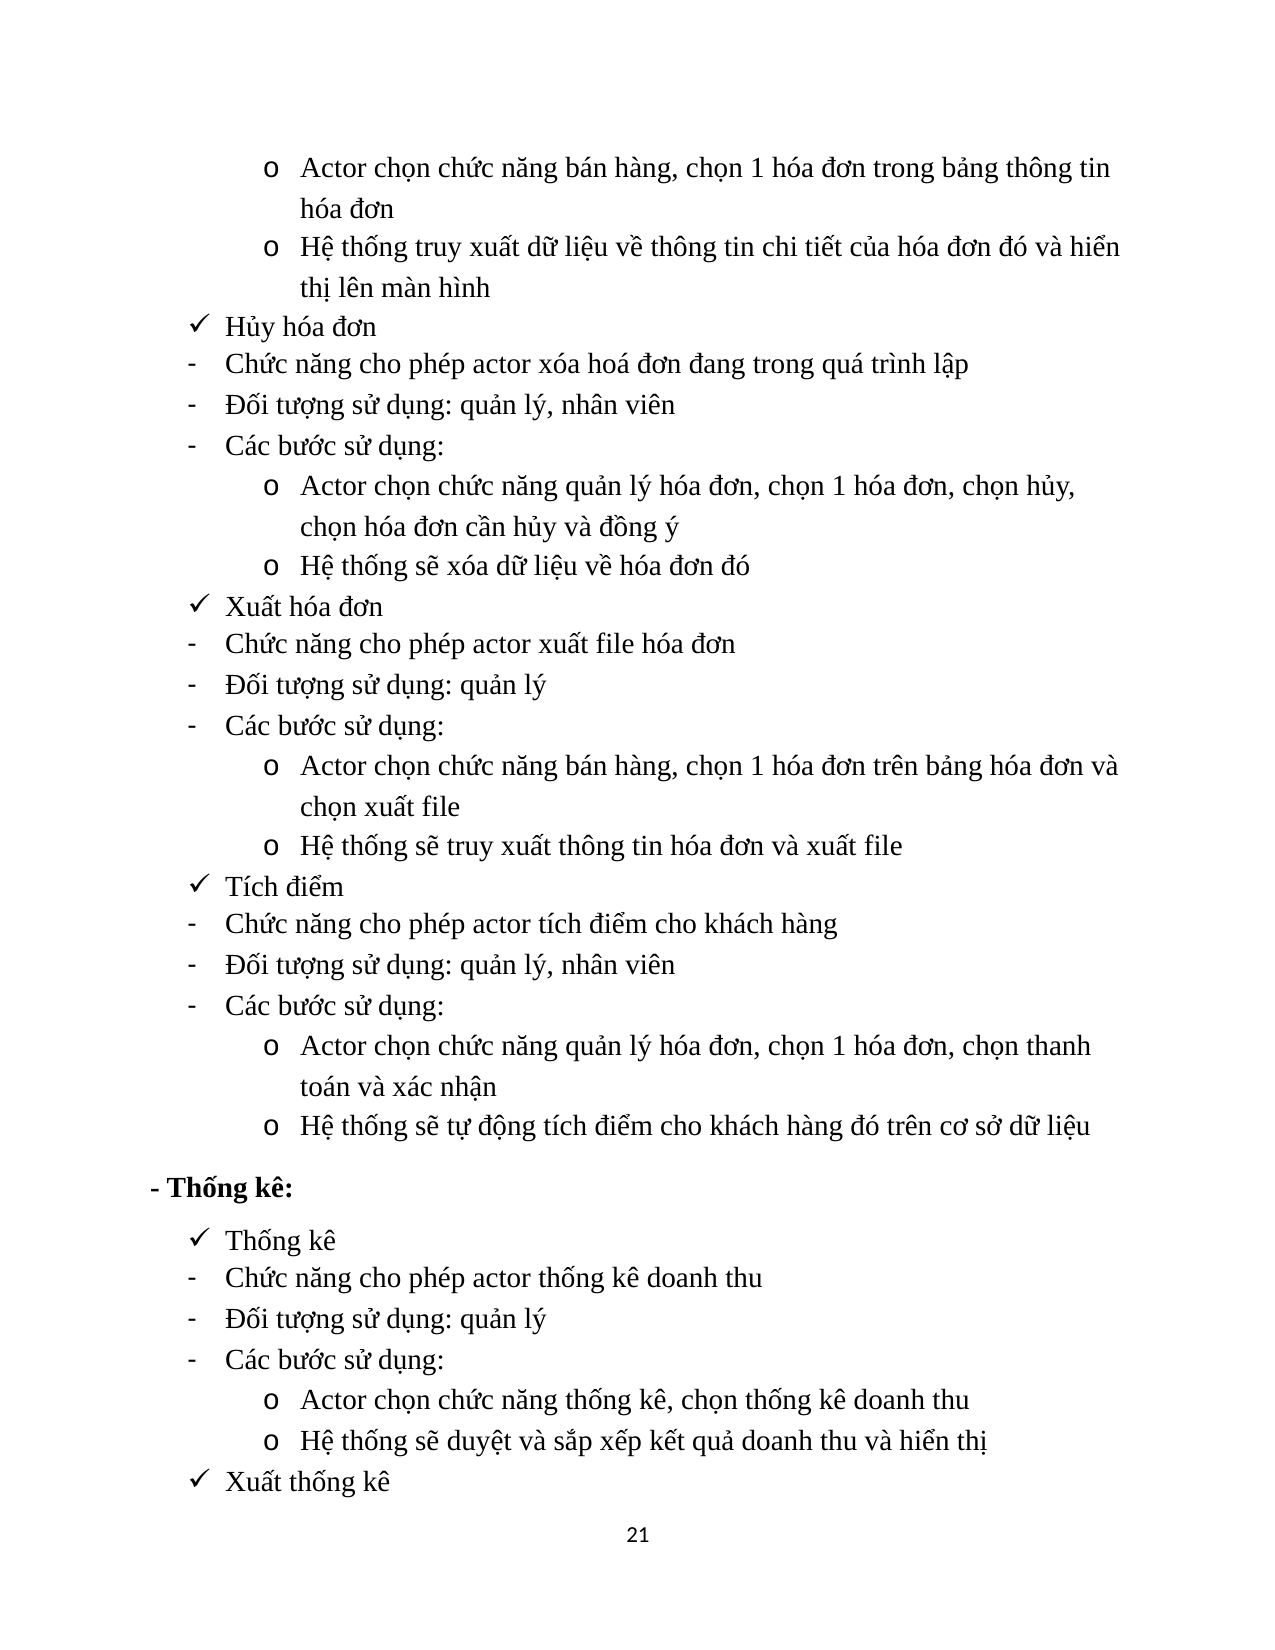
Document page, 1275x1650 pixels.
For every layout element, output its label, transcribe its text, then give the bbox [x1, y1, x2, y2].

list Các bước sử dụng: [187, 1341, 1125, 1377]
list Actor chọn chức năng quản lý hóa đơn, chọn 1 hóa đơn, chọn hủy, chọn hóa đơn cần hủy và đồng ý [262, 468, 1125, 543]
list Hệ thống sẽ duyệt và sắp xếp kết quả doanh thu và hiển thị [262, 1423, 1125, 1459]
list Hủy hóa đơn [187, 309, 1125, 343]
list Actor chọn chức năng quản lý hóa đơn, chọn 1 hóa đơn, chọn thanh toán và xác nhận [262, 1028, 1125, 1103]
list Chức năng cho phép actor xóa hoá đơn đang trong quá trình lập [187, 345, 1125, 381]
list Hệ thống truy xuất dữ liệu về thông tin chi tiết của hóa đơn đó và hiển thị lên màn hình [262, 229, 1125, 304]
list Đối tượng sử dụng: quản lý, nhân viên [187, 386, 1125, 422]
list Đối tượng sử dụng: quản lý [187, 1300, 1125, 1336]
list Hệ thống sẽ tự động tích điểm cho khách hàng đó trên cơ sở dữ liệu [262, 1108, 1125, 1144]
list Xuất thống kê [187, 1464, 1125, 1498]
text - Thống kê: [150, 1170, 1125, 1203]
list Thống kê [187, 1223, 1125, 1256]
list Chức năng cho phép actor thống kê doanh thu [187, 1259, 1125, 1295]
list Đối tượng sử dụng: quản lý, nhân viên [187, 946, 1125, 982]
list Chức năng cho phép actor xuất file hóa đơn [187, 625, 1125, 661]
list Các bước sử dụng: [187, 707, 1125, 743]
list Hệ thống sẽ xóa dữ liệu về hóa đơn đó [262, 548, 1125, 584]
list Các bước sử dụng: [187, 427, 1125, 463]
list Chức năng cho phép actor tích điểm cho khách hàng [187, 905, 1125, 941]
list Actor chọn chức năng bán hàng, chọn 1 hóa đơn trong bảng thông tin hóa đơn [262, 150, 1125, 224]
list Các bước sử dụng: [187, 987, 1125, 1023]
list Hệ thống sẽ truy xuất thông tin hóa đơn và xuất file [262, 828, 1125, 864]
list Actor chọn chức năng thống kê, chọn thống kê doanh thu [262, 1382, 1125, 1418]
list Xuất hóa đơn [187, 589, 1125, 623]
list Tích điểm [187, 869, 1125, 903]
list Actor chọn chức năng bán hàng, chọn 1 hóa đơn trên bảng hóa đơn và chọn xuất file [262, 748, 1125, 823]
list Đối tượng sử dụng: quản lý [187, 666, 1125, 702]
